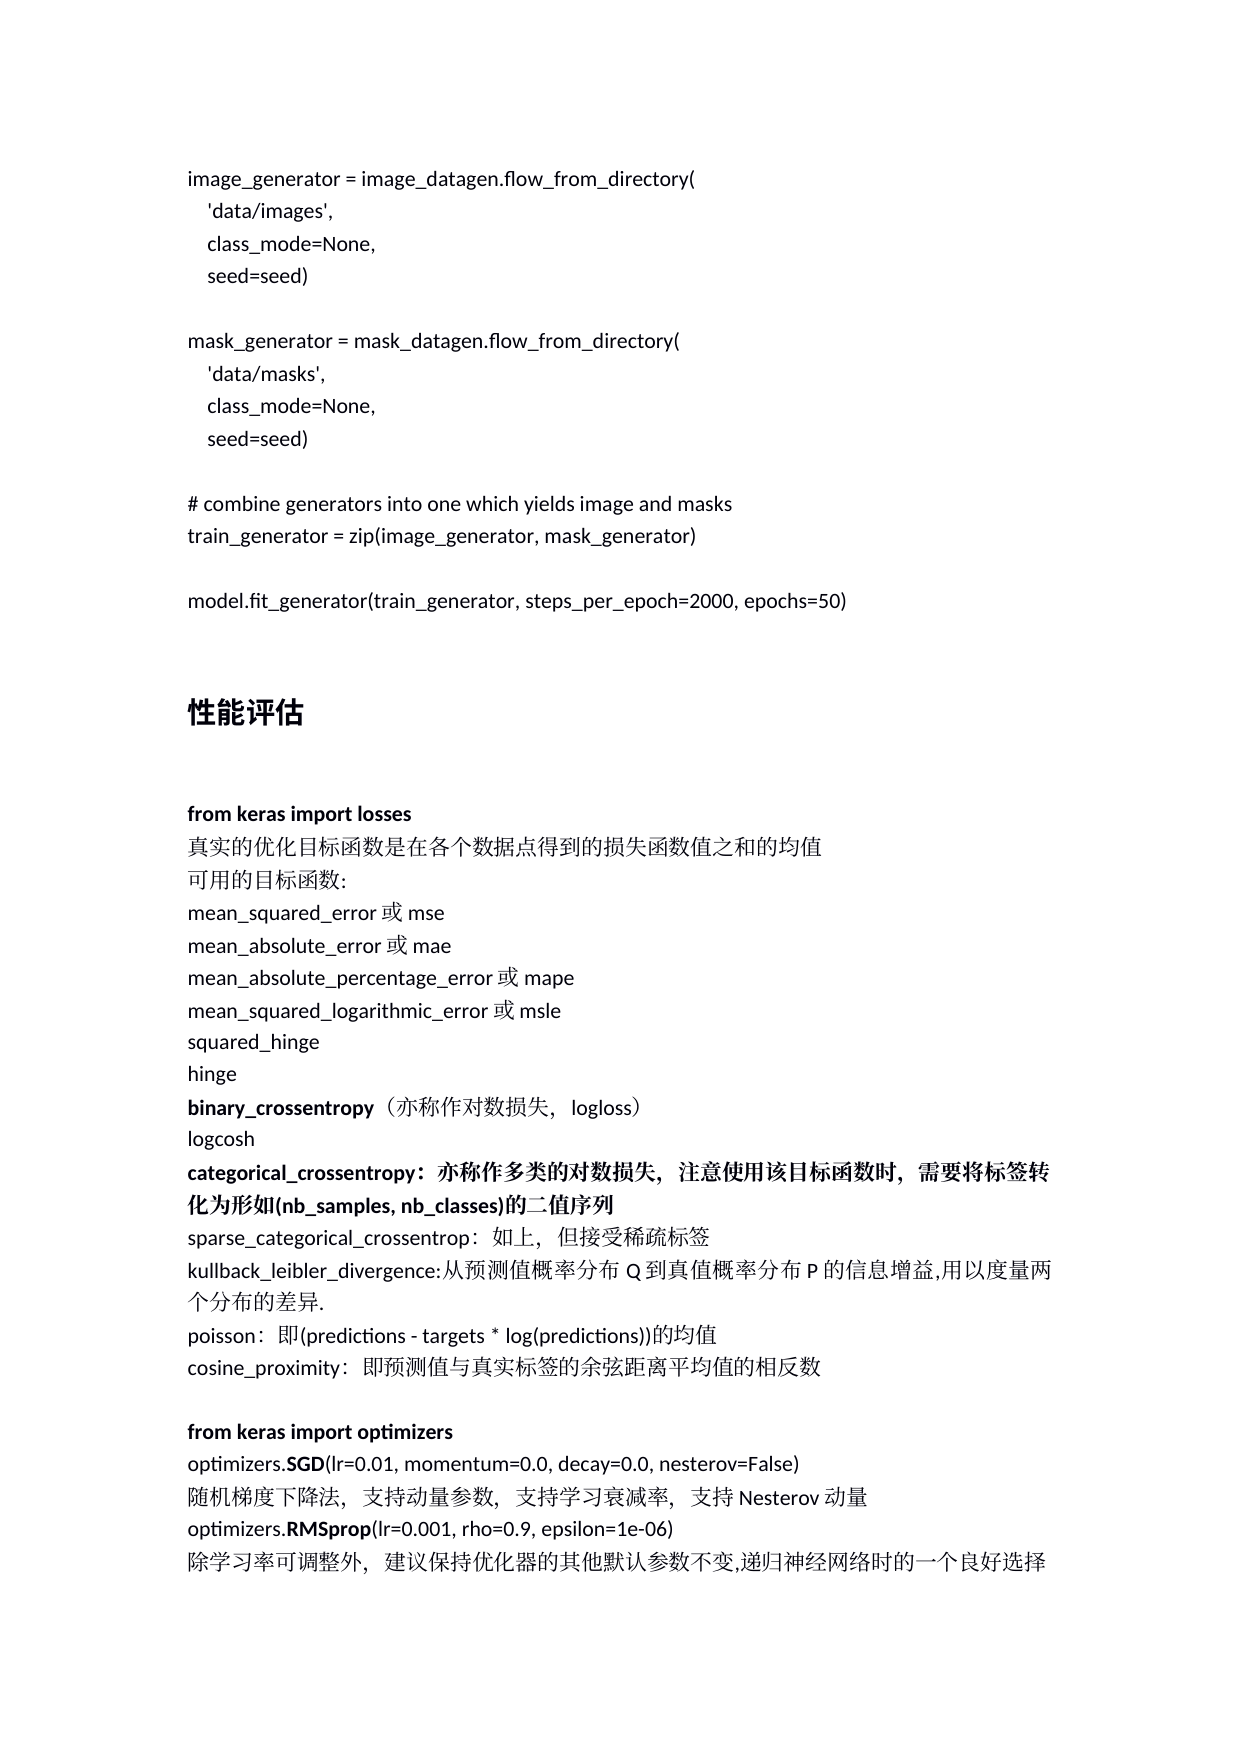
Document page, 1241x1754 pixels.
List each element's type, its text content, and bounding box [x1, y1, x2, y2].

text 除学习率可调整外，建议保持优化器的其他默认参数不变,递归神经网络时的一个良好选择 [187, 1545, 1053, 1577]
text train_generator = zip(image_generator, mask_generator) [187, 519, 1053, 552]
text seed=seed) [187, 422, 1053, 454]
text mask_generator = mask_datagen.flow_from_directory( [187, 324, 1053, 357]
text cosine_proximity：即预测值与真实标签的余弦距离平均值的相反数 [187, 1350, 1053, 1382]
text mean_absolute_error或mae [187, 927, 1053, 960]
text model.fit_generator(train_generator, steps_per_epoch=2000, epochs=50) [187, 584, 1053, 617]
text kullback_leibler_divergence:从预测值概率分布Q到真值概率分布P的信息增益,用以度量两个分布的差异. [187, 1252, 1053, 1317]
text from keras import optimizers [187, 1415, 1053, 1447]
text class_mode=None, [187, 389, 1053, 422]
text image_generator = image_datagen.flow_from_directory( [187, 162, 1053, 194]
text optimizers.SGD(lr=0.01, momentum=0.0, decay=0.0, nesterov=False) [187, 1447, 1053, 1480]
text poisson：即(predictions - targets * log(predictions))的均值 [187, 1317, 1053, 1350]
text optimizers.RMSprop(lr=0.001, rho=0.9, epsilon=1e-06) [187, 1512, 1053, 1545]
text 可用的目标函数: [187, 862, 1053, 895]
text 真实的优化目标函数是在各个数据点得到的损失函数值之和的均值 [187, 830, 1053, 862]
text categorical_crossentropy：亦称作多类的对数损失，注意使用该目标函数时，需要将标签转化为形如(nb_samples, nb_classes)的二值序列 [187, 1155, 1053, 1220]
text 'data/masks', [187, 357, 1053, 389]
text seed=seed) [187, 259, 1053, 292]
text logcosh [187, 1122, 1053, 1155]
text mean_absolute_percentage_error或mape [187, 960, 1053, 992]
text binary_crossentropy（亦称作对数损失，logloss） [187, 1090, 1053, 1122]
text mean_squared_error或mse [187, 895, 1053, 927]
text # combine generators into one which yields image and masks [187, 487, 1053, 519]
text squared_hinge [187, 1025, 1053, 1057]
text class_mode=None, [187, 227, 1053, 259]
text mean_squared_logarithmic_error或msle [187, 992, 1053, 1025]
text 随机梯度下降法，支持动量参数，支持学习衰减率，支持Nesterov动量 [187, 1480, 1053, 1512]
text hinge [187, 1057, 1053, 1090]
text 'data/images', [187, 194, 1053, 227]
subtitle 性能评估 [187, 679, 1053, 744]
text from keras import losses [187, 797, 1053, 830]
text sparse_categorical_crossentrop：如上，但接受稀疏标签 [187, 1220, 1053, 1252]
